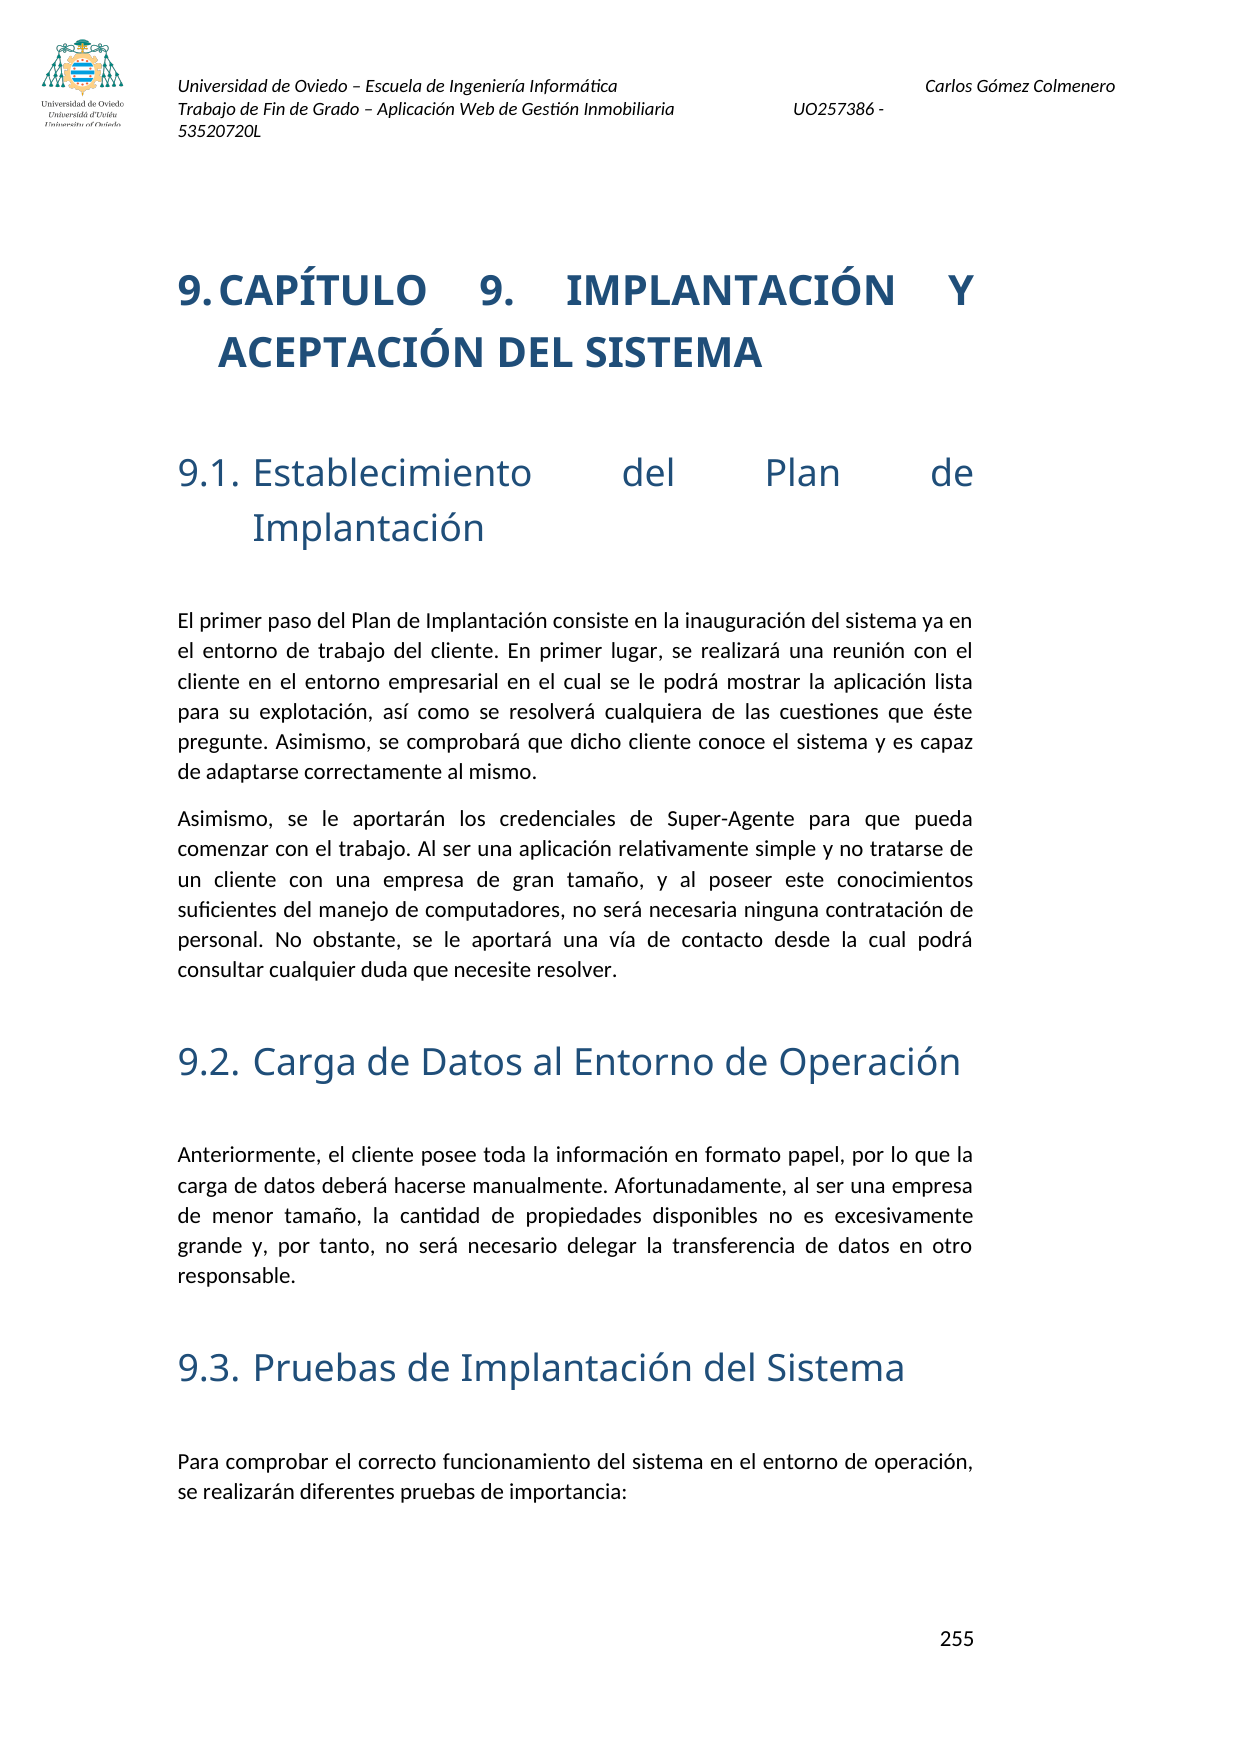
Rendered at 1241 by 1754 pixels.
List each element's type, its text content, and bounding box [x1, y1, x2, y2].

subtitle Pruebas de Implantación del Sistema [177, 1342, 974, 1393]
text El primer paso del Plan de Implantación consiste en la inauguración del sistema ya en el entorno de trabajo del cliente. En primer lugar, se realizará una reunión con el cliente en el entorno empresarial en el cual se le podrá mostrar la aplicación lista para su explotación, así como se resolverá cualquiera de las cuestiones que éste pregunte. Asimismo, se comprobará que dicho cliente conoce el sistema y es capaz de adaptarse correctamente al mismo. [177, 606, 974, 785]
text Asimismo, se le aportarán los credenciales de Super-Agente para que pueda comenzar con el trabajo. Al ser una aplicación relativamente simple y no tratarse de un cliente con una empresa de gran tamaño, y al poseer este conocimientos suficientes del manejo de computadores, no será necesaria ninguna contratación de personal. No obstante, se le aportará una vía de contacto desde la cual podrá consultar cualquier duda que necesite resolver. [177, 804, 974, 983]
text Anteriormente, el cliente posee toda la información en formato papel, por lo que la carga de datos deberá hacerse manualmente. Afortunadamente, al ser una empresa de menor tamaño, la cantidad de propiedades disponibles no es excesivamente grande y, por tanto, no será necesario delegar la transferencia de datos en otro responsable. [177, 1141, 974, 1289]
subtitle Carga de Datos al Entorno de Operación [177, 1036, 974, 1087]
picture [36, 38, 124, 126]
subtitle Establecimiento del Plan de Implantación [177, 446, 974, 552]
subtitle CAPÍTULO 9. IMPLANTACIÓN Y ACEPTACIÓN DEL SISTEMA [177, 261, 974, 379]
text Para comprobar el correcto funcionamiento del sistema en el entorno de operación, se realizarán diferentes pruebas de importancia: [177, 1447, 974, 1505]
